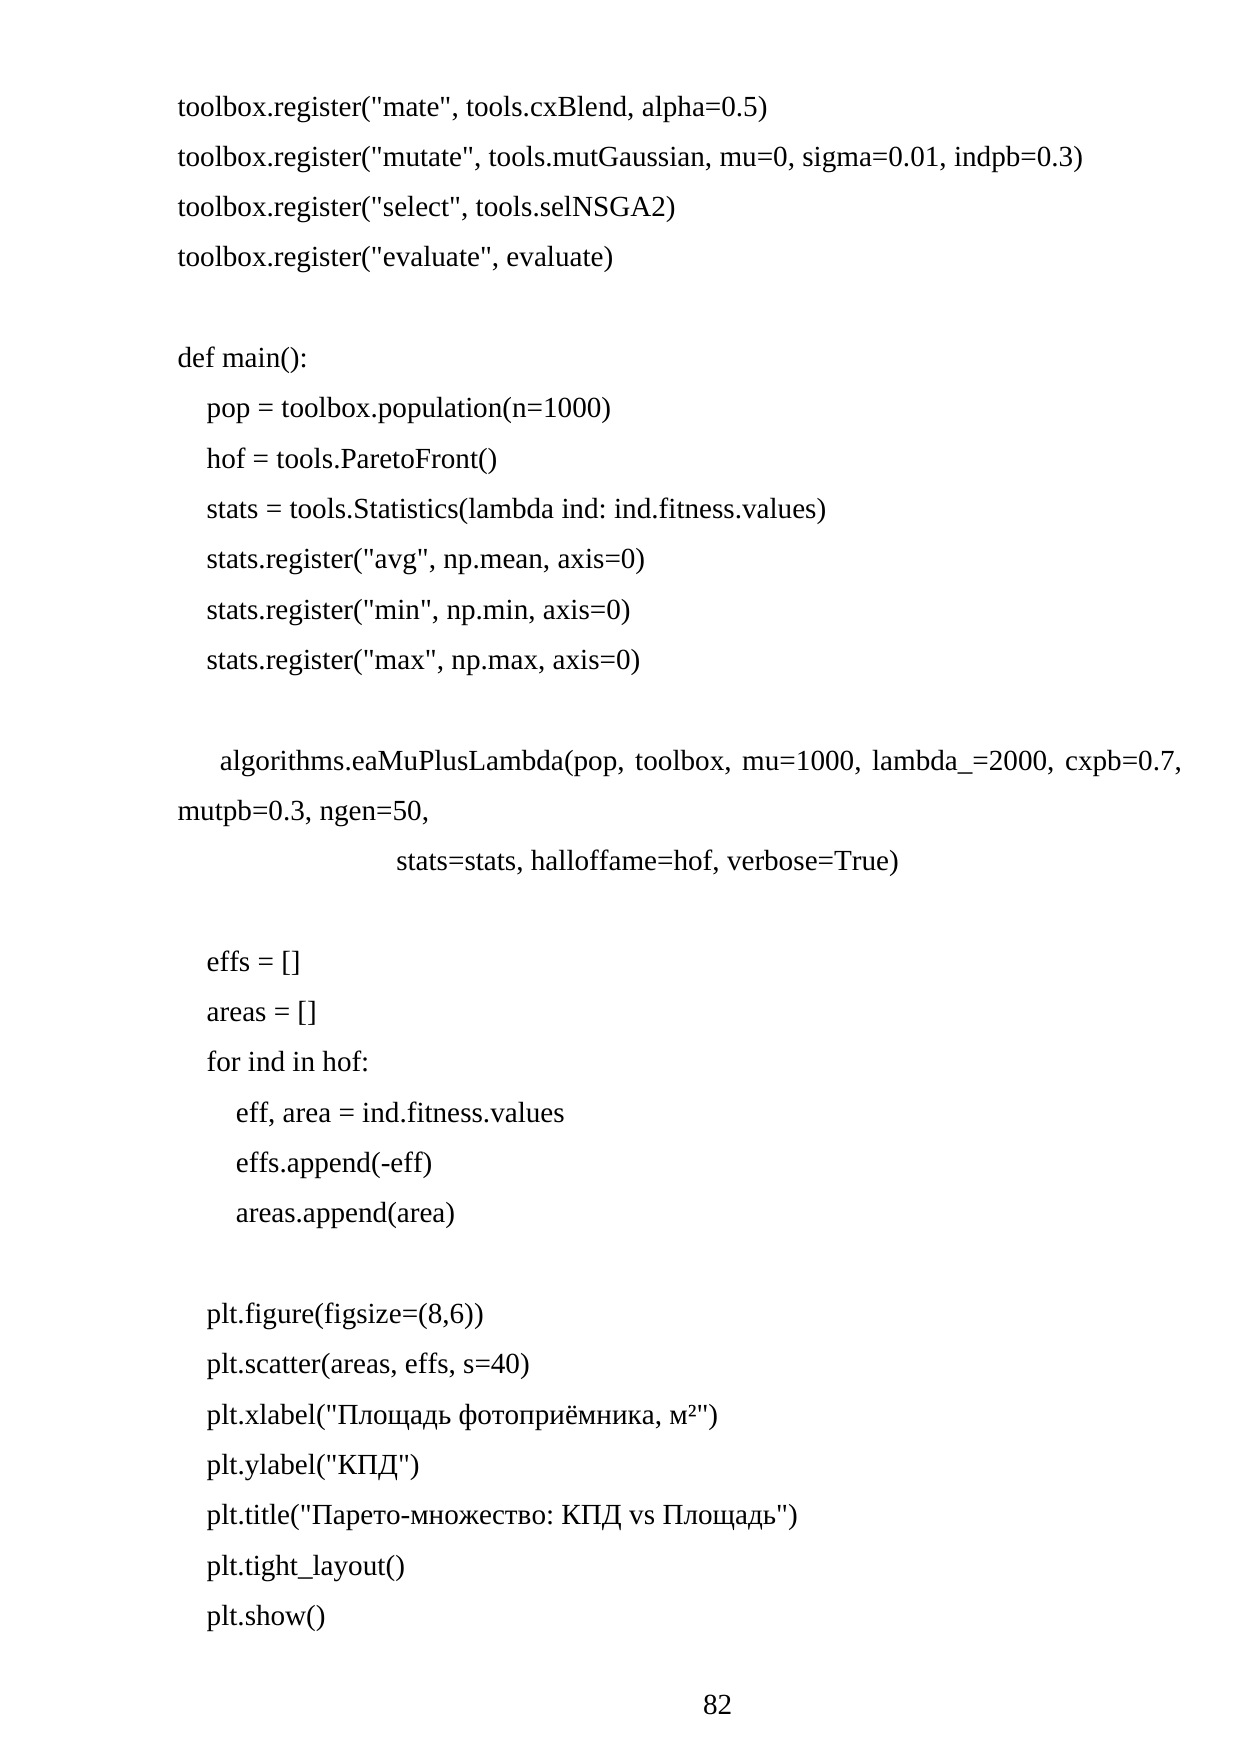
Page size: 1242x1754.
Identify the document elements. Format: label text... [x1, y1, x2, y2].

text plt.figure(figsize=(8,6)) [177, 1296, 1183, 1330]
text eff, area = ind.fitness.values [177, 1095, 1183, 1128]
text areas.append(area) [177, 1196, 1183, 1229]
text toolbox.register("mate", tools.cxBlend, alpha=0.5) [177, 89, 1183, 122]
text stats = tools.Statistics(lambda ind: ind.fitness.values) [177, 491, 1183, 525]
text plt.scatter(areas, effs, s=40) [177, 1346, 1183, 1380]
text plt.show() [177, 1598, 1183, 1632]
text hof = tools.ParetoFront() [177, 441, 1183, 474]
text stats.register("avg", np.mean, axis=0) [177, 541, 1183, 575]
text stats.register("min", np.min, axis=0) [177, 592, 1183, 625]
text effs = [] [177, 944, 1183, 977]
text stats=stats, halloffame=hof, verbose=True) [177, 843, 1183, 877]
text plt.xlabel("Площадь фотоприёмника, м²") [177, 1397, 1183, 1430]
text algorithms.eaMuPlusLambda(pop, toolbox, mu=1000, lambda_=2000, cxpb=0.7, mutpb=0.3, ngen=50, [177, 743, 1183, 827]
text toolbox.register("select", tools.selNSGA2) [177, 189, 1183, 223]
text toolbox.register("evaluate", evaluate) [177, 239, 1183, 273]
text stats.register("max", np.max, axis=0) [177, 642, 1183, 676]
text def main(): [177, 340, 1183, 374]
text effs.append(-eff) [177, 1145, 1183, 1179]
text plt.tight_layout() [177, 1548, 1183, 1581]
text plt.ylabel("КПД") [177, 1447, 1183, 1481]
text for ind in hof: [177, 1044, 1183, 1078]
text pop = toolbox.population(n=1000) [177, 391, 1183, 424]
text plt.title("Парето-множество: КПД vs Площадь") [177, 1497, 1183, 1531]
text areas = [] [177, 994, 1183, 1028]
text toolbox.register("mutate", tools.mutGaussian, mu=0, sigma=0.01, indpb=0.3) [177, 139, 1183, 172]
